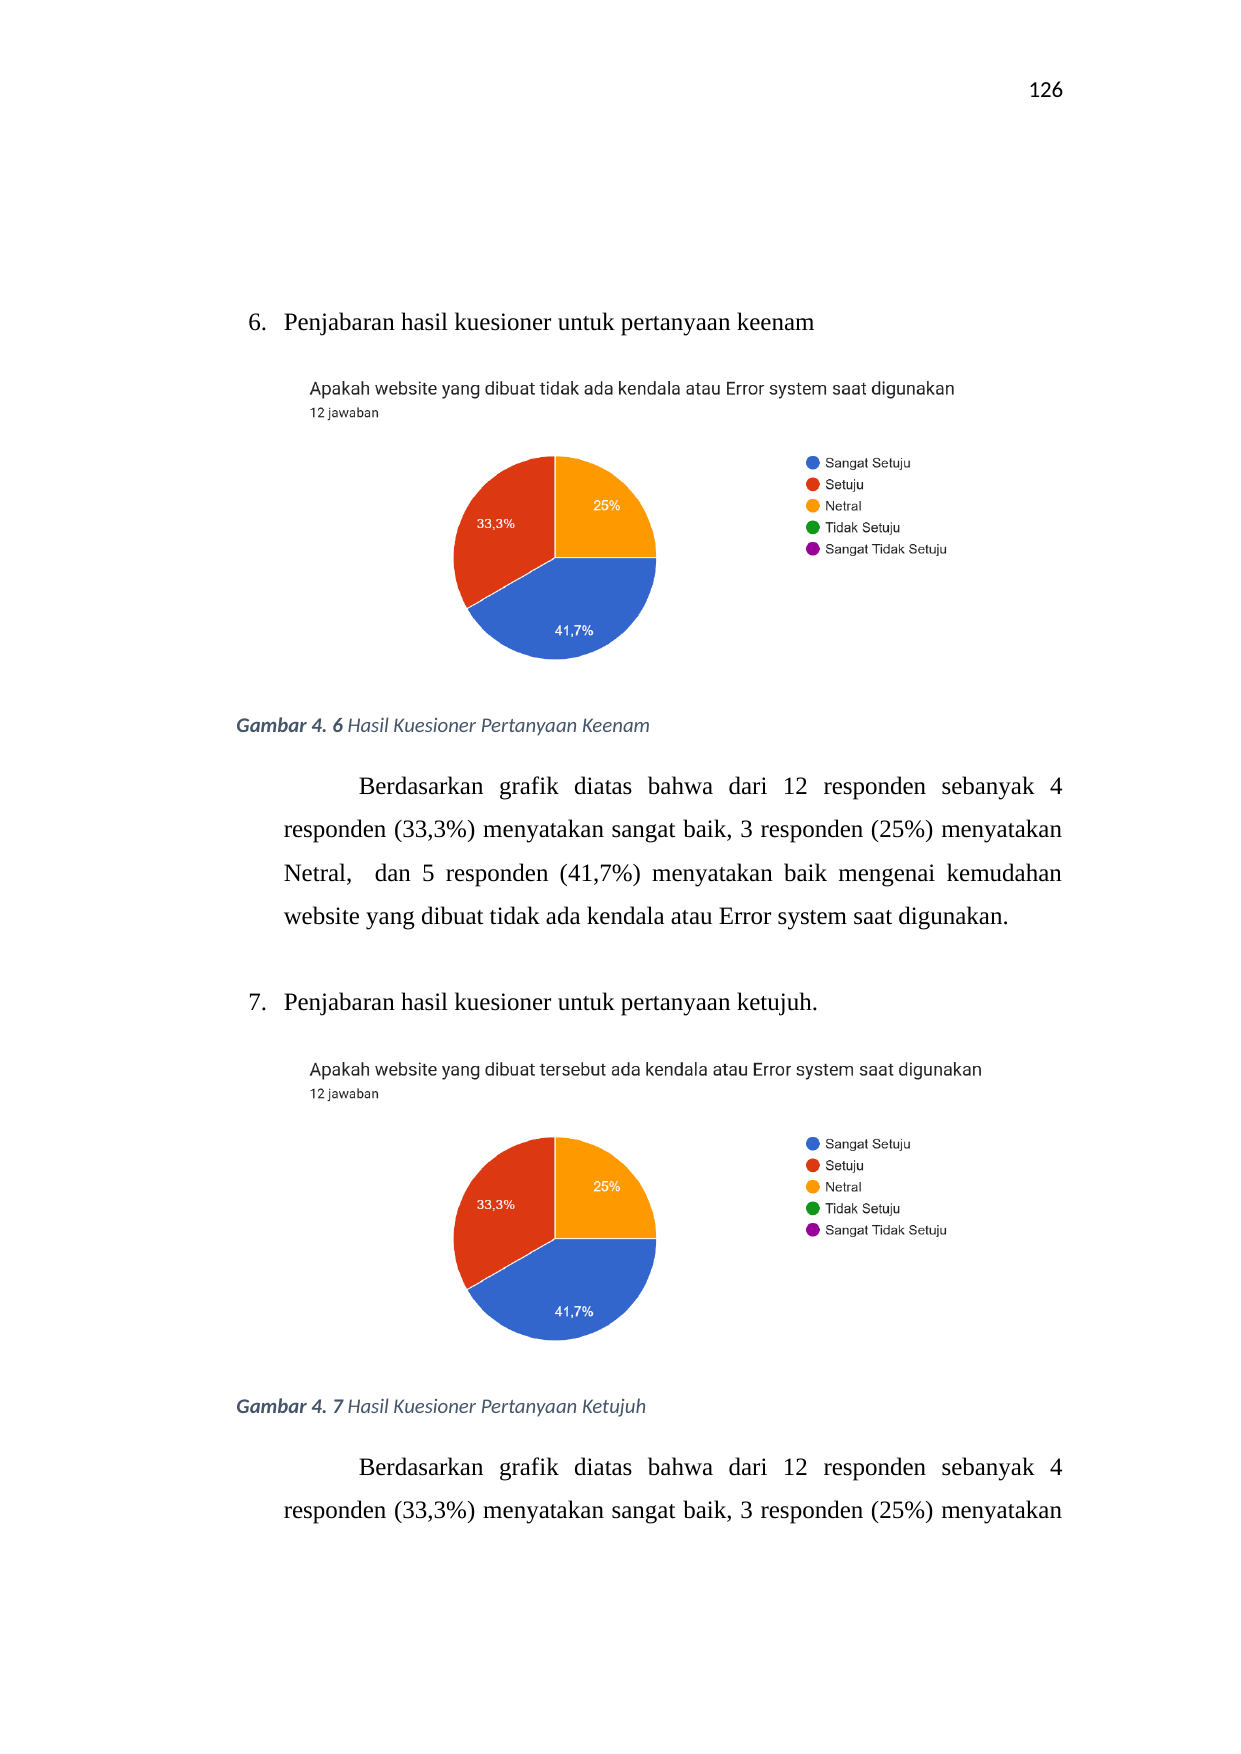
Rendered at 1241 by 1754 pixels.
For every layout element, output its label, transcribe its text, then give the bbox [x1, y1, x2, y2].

picture [282, 1030, 1110, 1379]
list Penjabaran hasil kuesioner untuk pertanyaan keenam [248, 307, 1063, 335]
picture [282, 349, 1110, 698]
text Gambar 4. 7 Hasil Kuesioner Pertanyaan Ketujuh [236, 1393, 1063, 1419]
list Berdasarkan grafik diatas bahwa dari 12 responden sebanyak 4 responden (33,3%) menyatakan sangat baik, 3 responden (25%) menyatakan Netral, dan 5 responden (41,7%) menyatakan baik mengenai kemudahan website yang dibuat tidak ada kendala atau Error system saat digunakan. [283, 771, 1063, 929]
text Gambar 4. 6 Hasil Kuesioner Pertanyaan Keenam [236, 712, 1063, 738]
list Penjabaran hasil kuesioner untuk pertanyaan ketujuh. [248, 987, 1063, 1016]
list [283, 1452, 1063, 1524]
